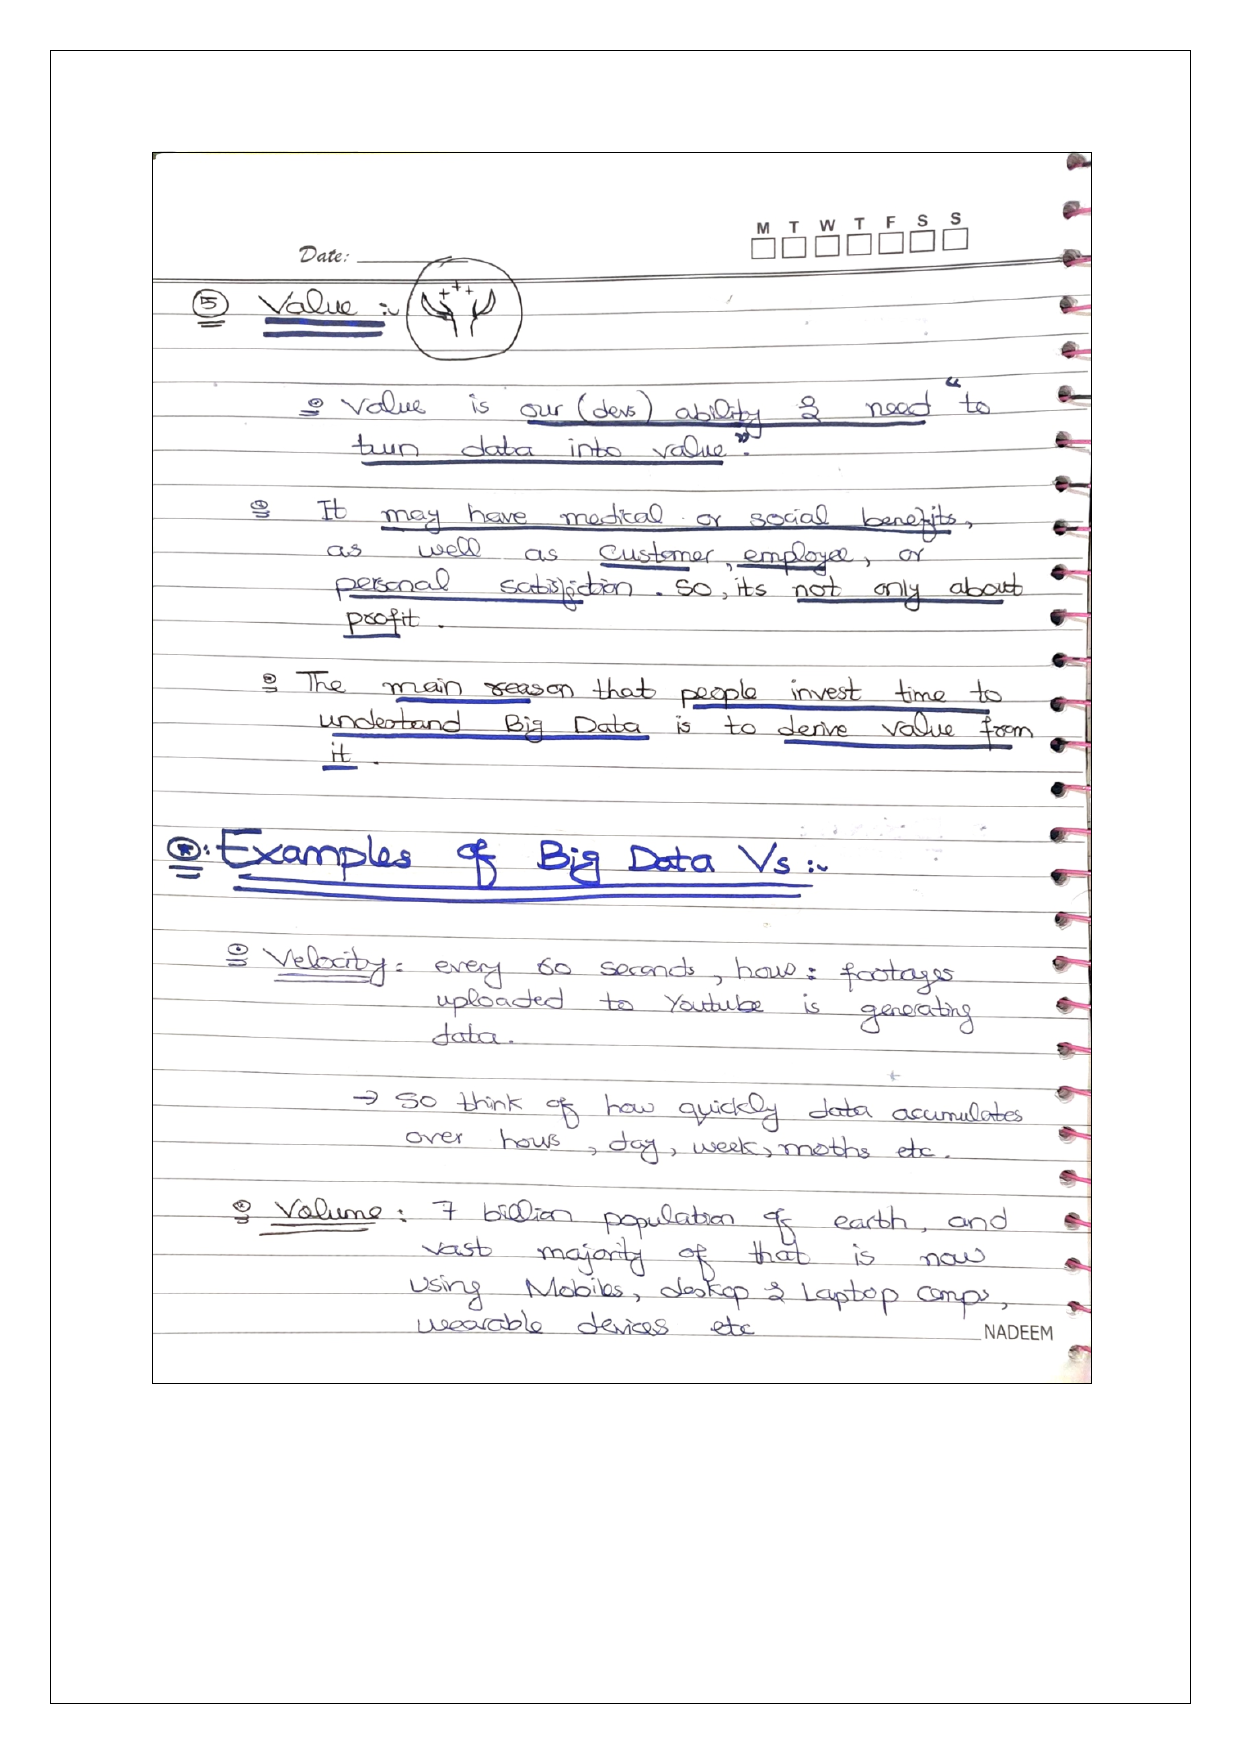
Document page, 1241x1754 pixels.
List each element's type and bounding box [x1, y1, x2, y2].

picture [154, 153, 1091, 1383]
